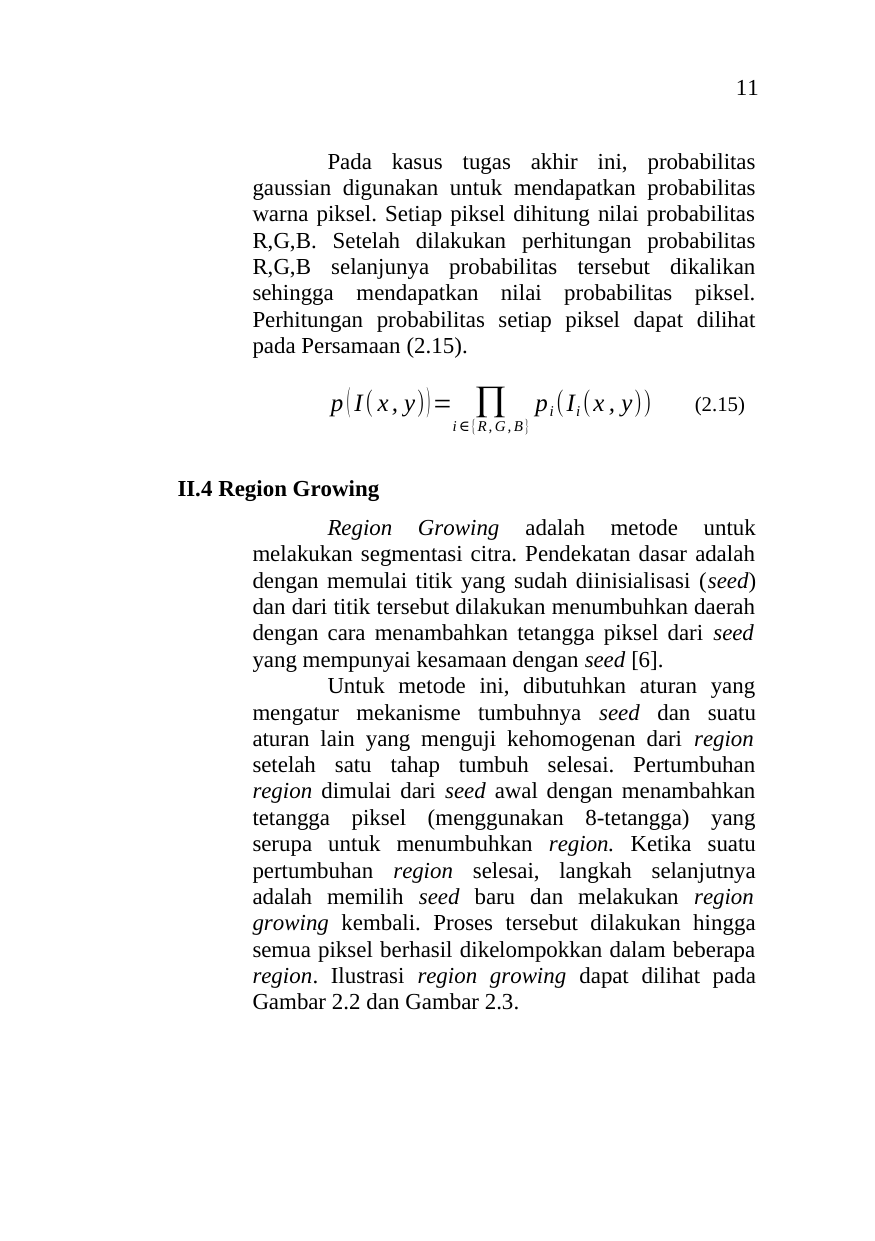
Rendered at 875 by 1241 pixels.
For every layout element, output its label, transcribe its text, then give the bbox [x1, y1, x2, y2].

table_header [161, 385, 667, 436]
subtitle Region Growing [177, 475, 756, 502]
text Region Growing adalah metode untuk melakukan segmentasi citra. Pendekatan dasar adalah dengan memulai titik yang sudah diinisialisasi (seed) dan dari titik tersebut dilakukan menumbuhkan daerah dengan cara menambahkan tetangga piksel dari seed yang mempunyai kesamaan dengan seed . [252, 514, 756, 672]
text Untuk metode ini, dibutuhkan aturan yang mengatur mekanisme tumbuhnya seed dan suatu aturan lain yang menguji kehomogenan dari region setelah satu tahap tumbuh selesai. Pertumbuhan region dimulai dari seed awal dengan menambahkan tetangga piksel (menggunakan 8-tetangga) yang serupa untuk menumbuhkan region. Ketika suatu pertumbuhan region selesai, langkah selanjutnya adalah memilih seed baru dan melakukan region growing kembali. Proses tersebut dilakukan hingga semua piksel berhasil dikelompokkan dalam beberapa region. Ilustrasi region growing dapat dilihat pada Gambar 2.2 dan Gambar 2.3. [252, 672, 756, 1015]
text Pada kasus tugas akhir ini, probabilitas gaussian digunakan untuk mendapatkan probabilitas warna piksel. Setiap piksel dihitung nilai probabilitas R,G,B. Setelah dilakukan perhitungan probabilitas R,G,B selanjunya probabilitas tersebut dikalikan sehingga mendapatkan nilai probabilitas piksel. Perhitungan probabilitas setiap piksel dapat dilihat pada Persamaan (2.15). [252, 148, 756, 358]
table_header (2.15) [668, 385, 772, 436]
